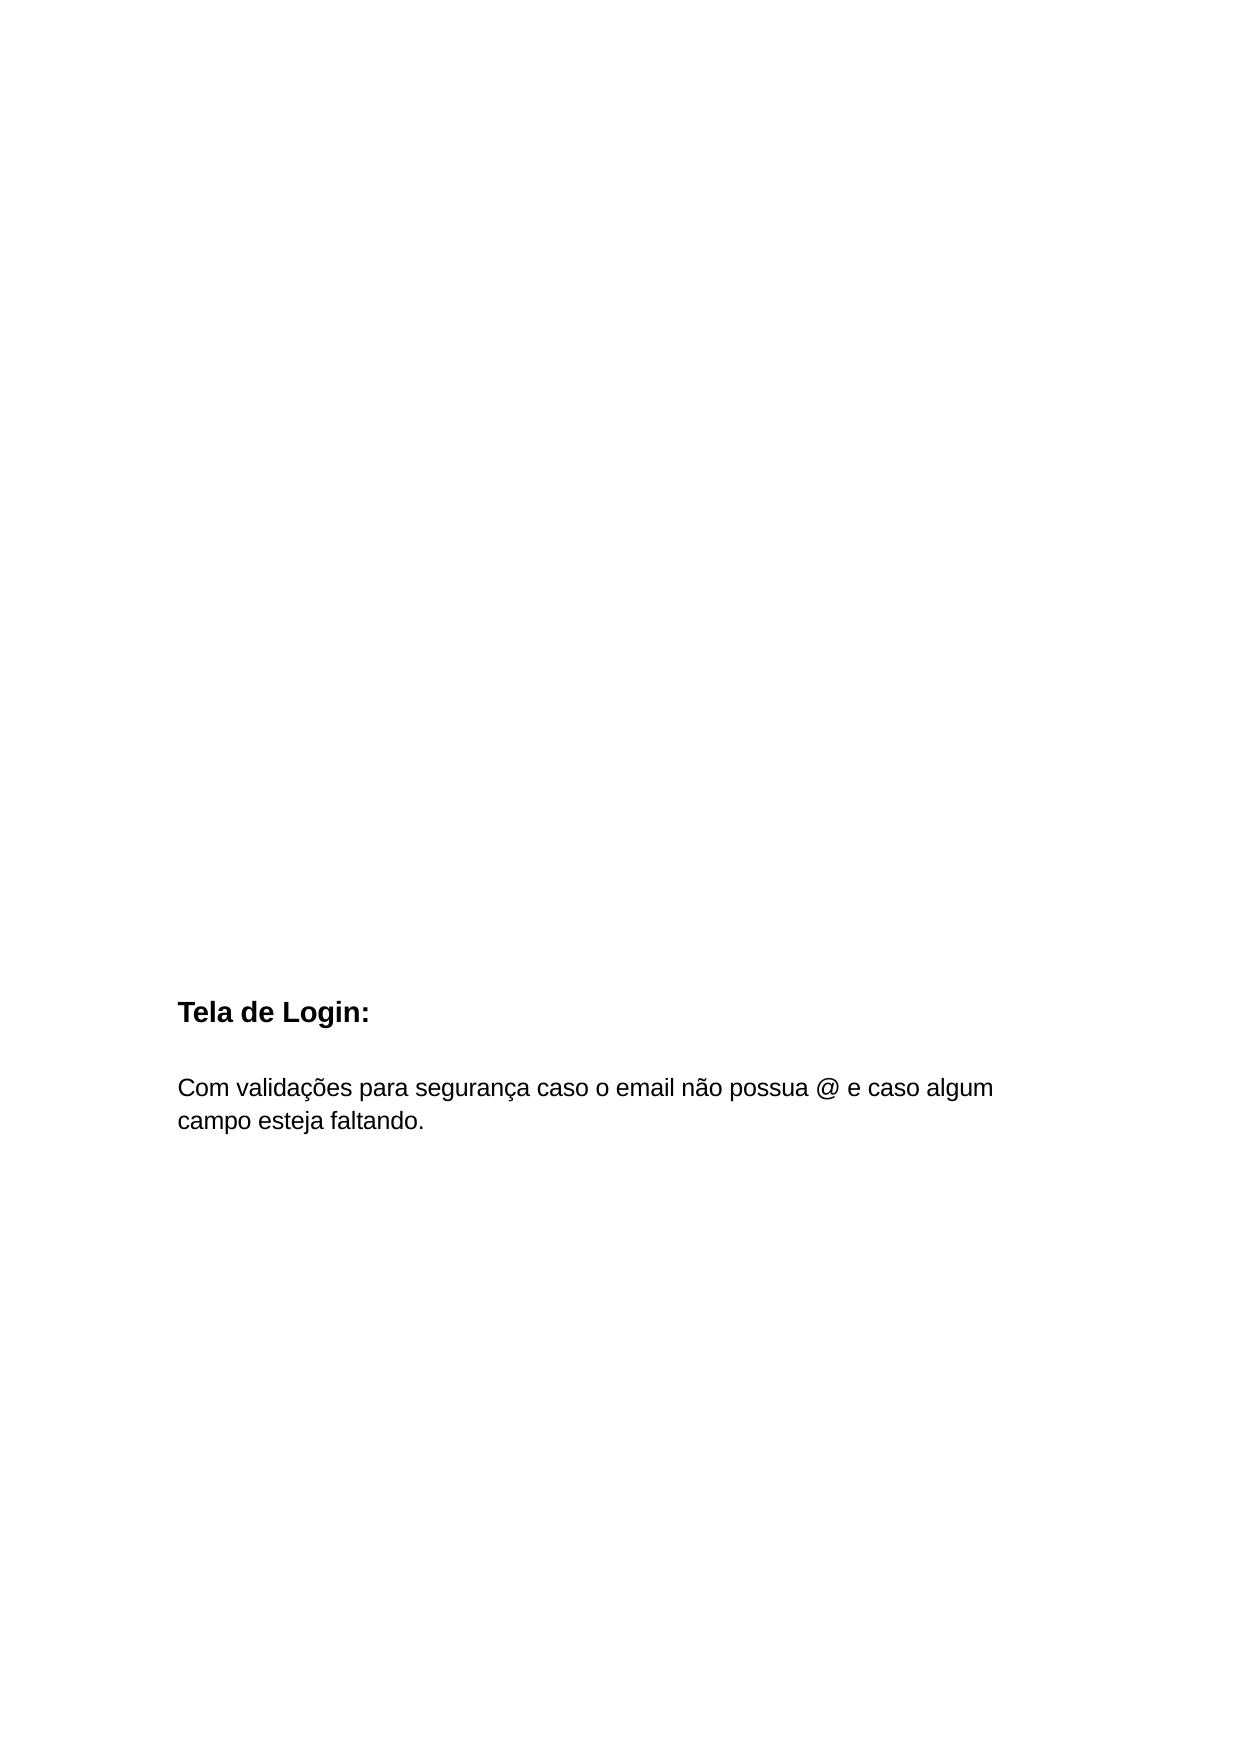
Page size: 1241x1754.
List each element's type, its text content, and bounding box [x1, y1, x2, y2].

text Com validações para segurança caso o email não possua @ e caso algum campo esteja faltando. [177, 1073, 1063, 1134]
text Tela de Login: [177, 996, 1063, 1029]
